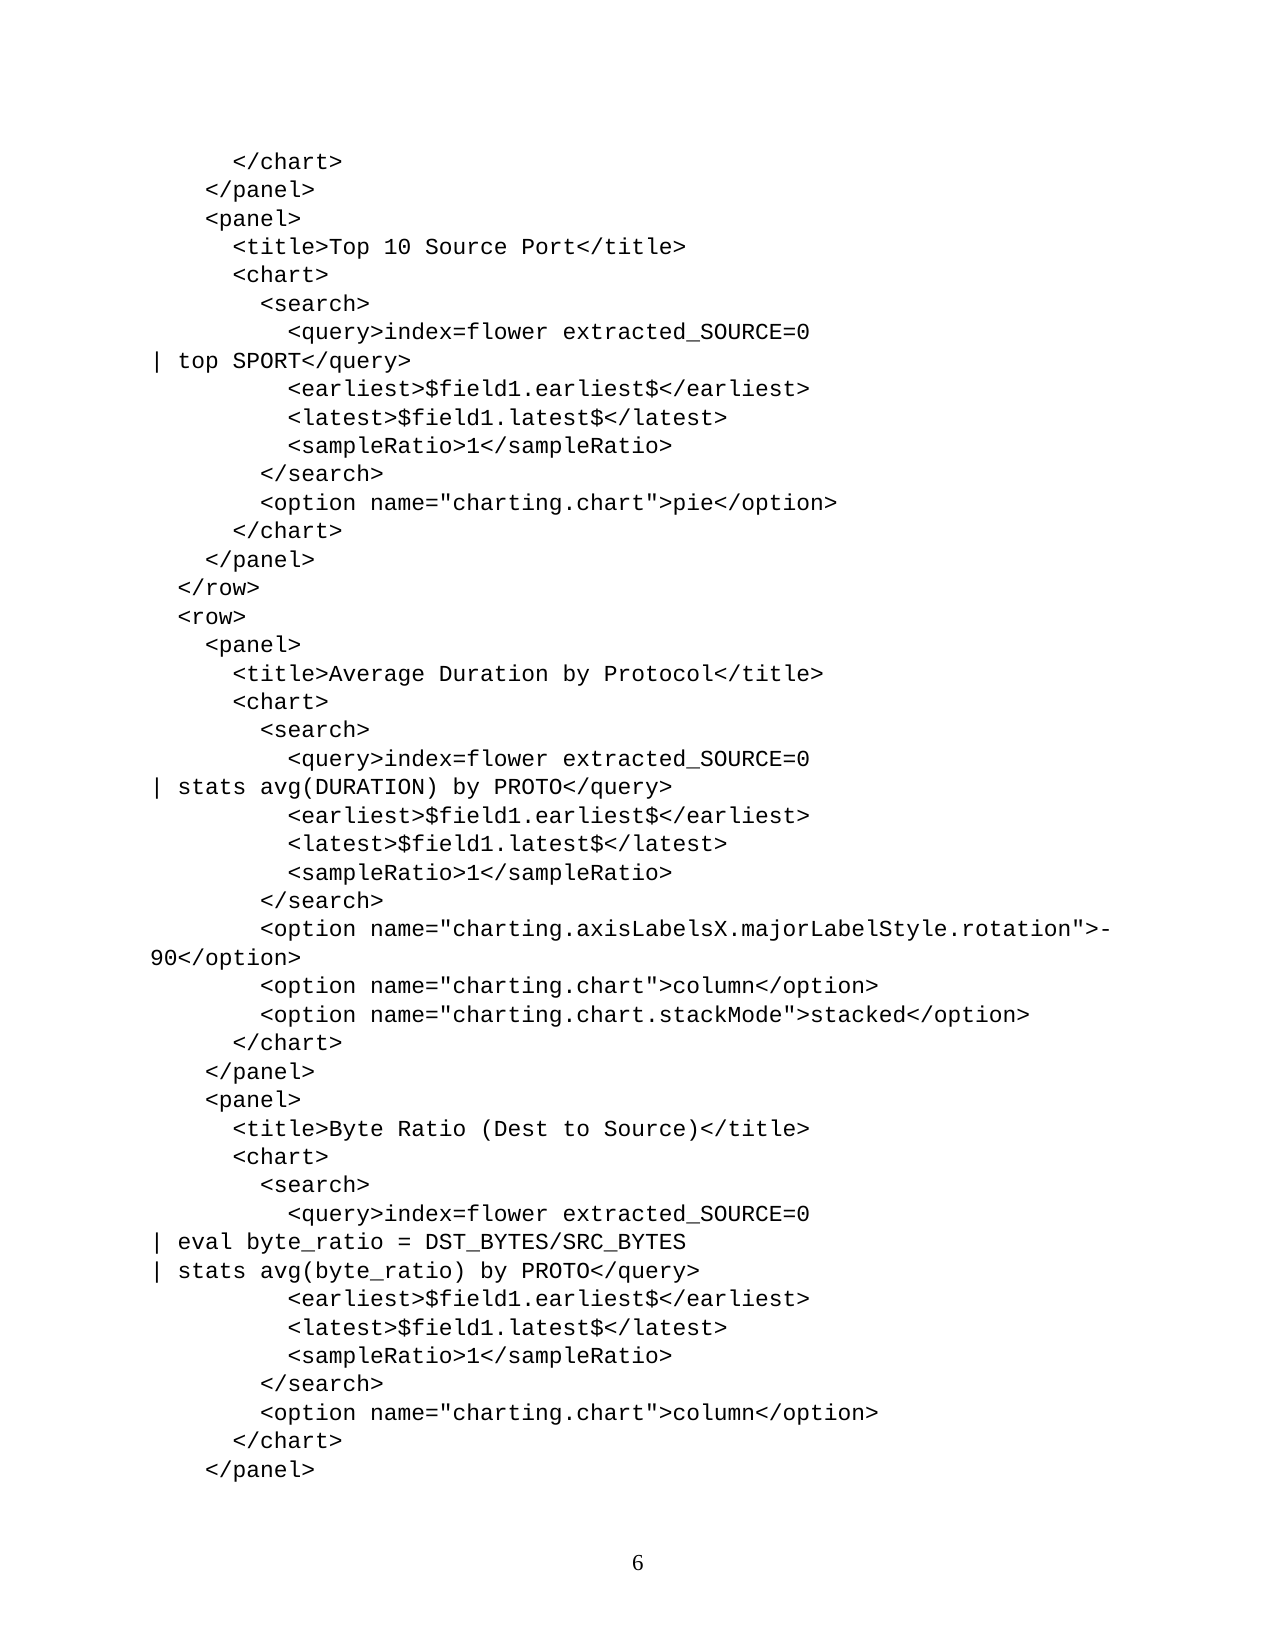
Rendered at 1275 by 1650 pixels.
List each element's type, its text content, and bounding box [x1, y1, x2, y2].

text <earliest>$field1.earliest$</earliest> [150, 1287, 1125, 1313]
text <title>Byte Ratio (Dest to Source)</title> [150, 1117, 1125, 1143]
text <panel> [150, 1088, 1125, 1114]
text | stats avg(byte_ratio) by PROTO</query> [150, 1259, 1125, 1285]
text </panel> [150, 1060, 1125, 1086]
text </chart> [150, 520, 1125, 546]
text <latest>$field1.latest$</latest> [150, 832, 1125, 858]
text | eval byte_ratio = DST_BYTES/SRC_BYTES [150, 1231, 1125, 1257]
text <panel> [150, 207, 1125, 233]
text <option name="charting.axisLabelsX.majorLabelStyle.rotation">-90</option> [150, 918, 1125, 972]
text <search> [150, 292, 1125, 318]
text <option name="charting.chart">pie</option> [150, 491, 1125, 517]
text <earliest>$field1.earliest$</earliest> [150, 377, 1125, 403]
text <title>Average Duration by Protocol</title> [150, 662, 1125, 688]
text </chart> [150, 1430, 1125, 1456]
text <sampleRatio>1</sampleRatio> [150, 861, 1125, 887]
text </search> [150, 1373, 1125, 1399]
text <title>Top 10 Source Port</title> [150, 235, 1125, 261]
text <option name="charting.chart">column</option> [150, 975, 1125, 1001]
text </row> [150, 577, 1125, 602]
text </search> [150, 889, 1125, 915]
text </panel> [150, 1458, 1125, 1484]
text <earliest>$field1.earliest$</earliest> [150, 804, 1125, 830]
text <query>index=flower extracted_SOURCE=0 [150, 747, 1125, 773]
text <sampleRatio>1</sampleRatio> [150, 1344, 1125, 1370]
text | top SPORT</query> [150, 349, 1125, 375]
text <chart> [150, 690, 1125, 716]
text <row> [150, 605, 1125, 631]
text <query>index=flower extracted_SOURCE=0 [150, 321, 1125, 347]
text <panel> [150, 633, 1125, 659]
text </search> [150, 463, 1125, 489]
text <search> [150, 719, 1125, 745]
text <search> [150, 1174, 1125, 1200]
text </chart> [150, 150, 1125, 176]
text <chart> [150, 264, 1125, 290]
text <option name="charting.chart">column</option> [150, 1401, 1125, 1427]
text <option name="charting.chart.stackMode">stacked</option> [150, 1003, 1125, 1029]
text <query>index=flower extracted_SOURCE=0 [150, 1202, 1125, 1228]
text <chart> [150, 1145, 1125, 1171]
text <latest>$field1.latest$</latest> [150, 1316, 1125, 1342]
text <latest>$field1.latest$</latest> [150, 406, 1125, 432]
text </panel> [150, 178, 1125, 204]
text | stats avg(DURATION) by PROTO</query> [150, 776, 1125, 802]
text </panel> [150, 548, 1125, 574]
text <sampleRatio>1</sampleRatio> [150, 434, 1125, 460]
text </chart> [150, 1032, 1125, 1057]
